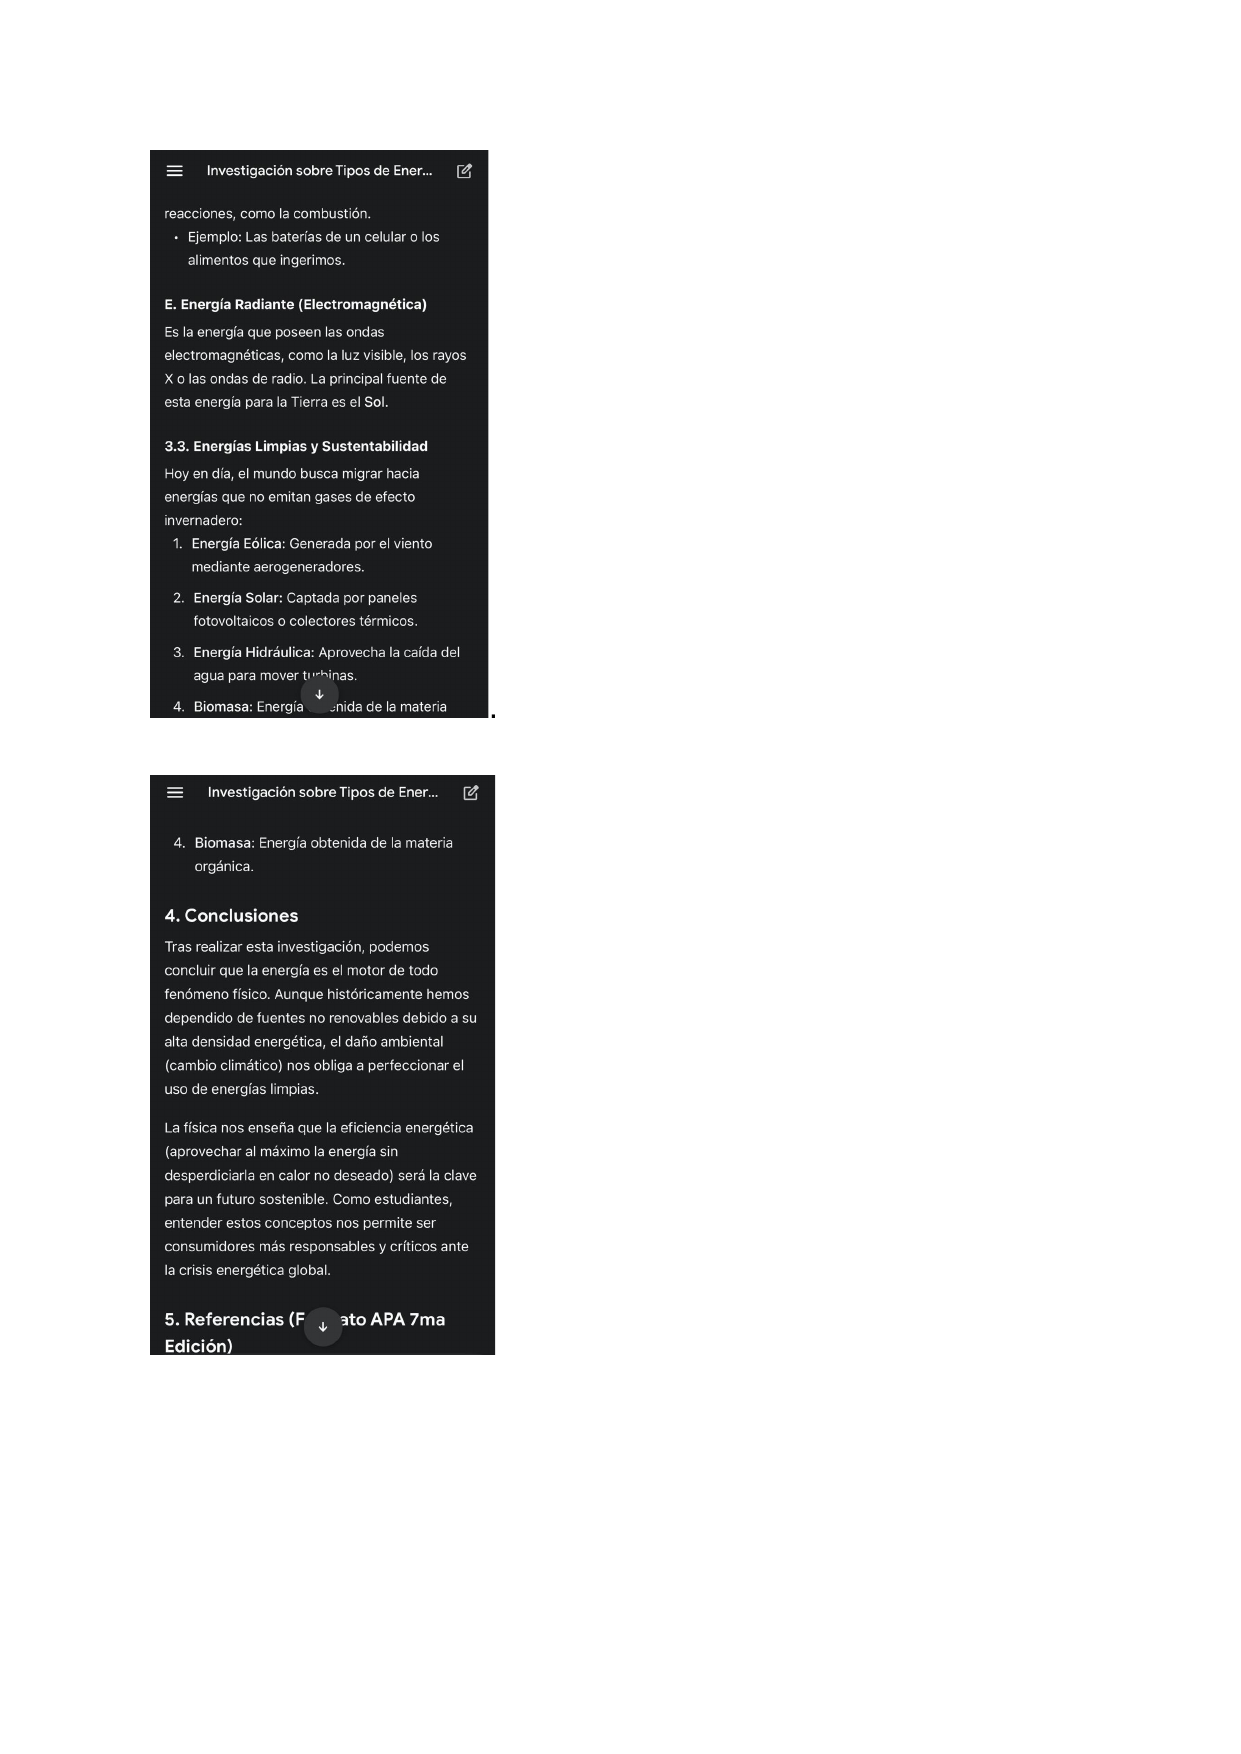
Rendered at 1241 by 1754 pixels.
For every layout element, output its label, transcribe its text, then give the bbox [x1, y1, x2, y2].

picture [150, 150, 489, 718]
picture [150, 775, 496, 1355]
